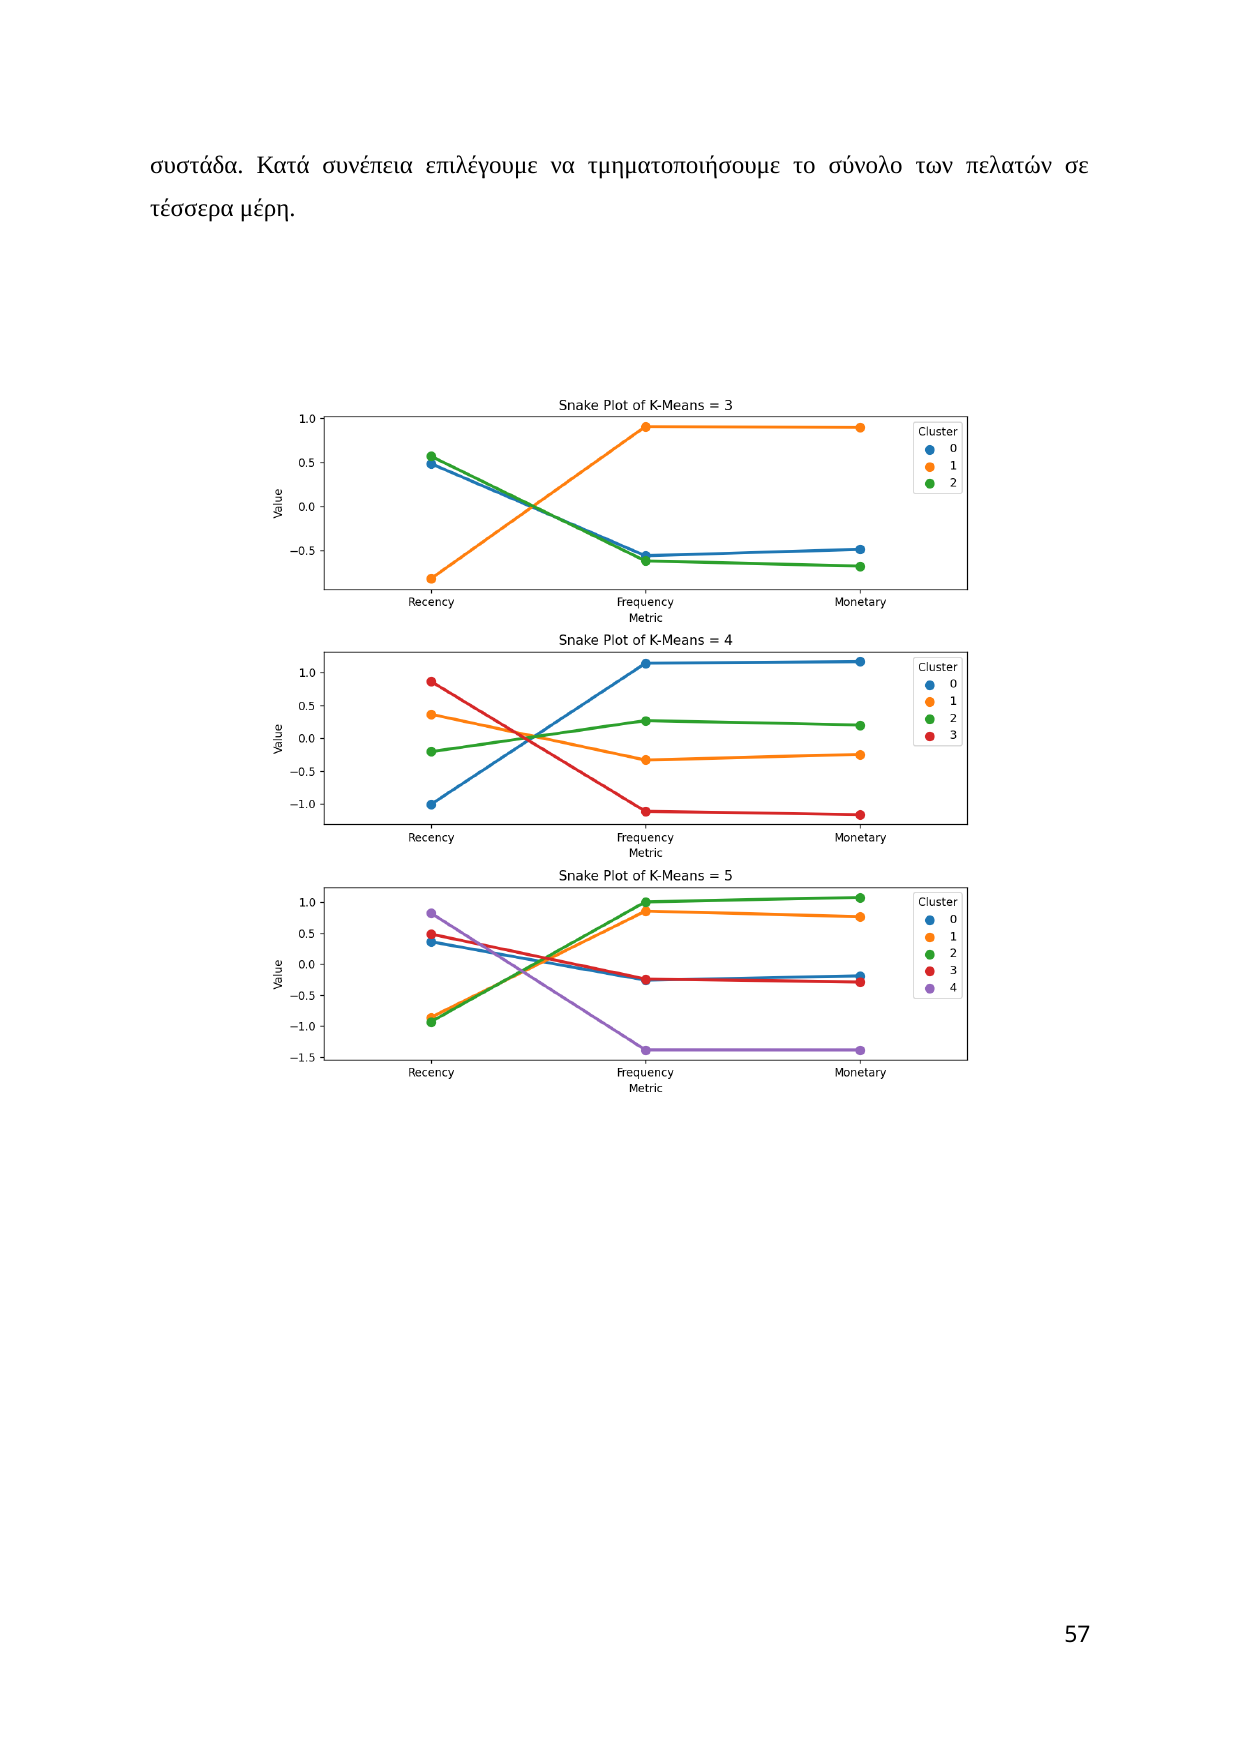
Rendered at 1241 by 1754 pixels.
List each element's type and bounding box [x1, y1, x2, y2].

picture [261, 388, 979, 1106]
text [150, 150, 1090, 222]
